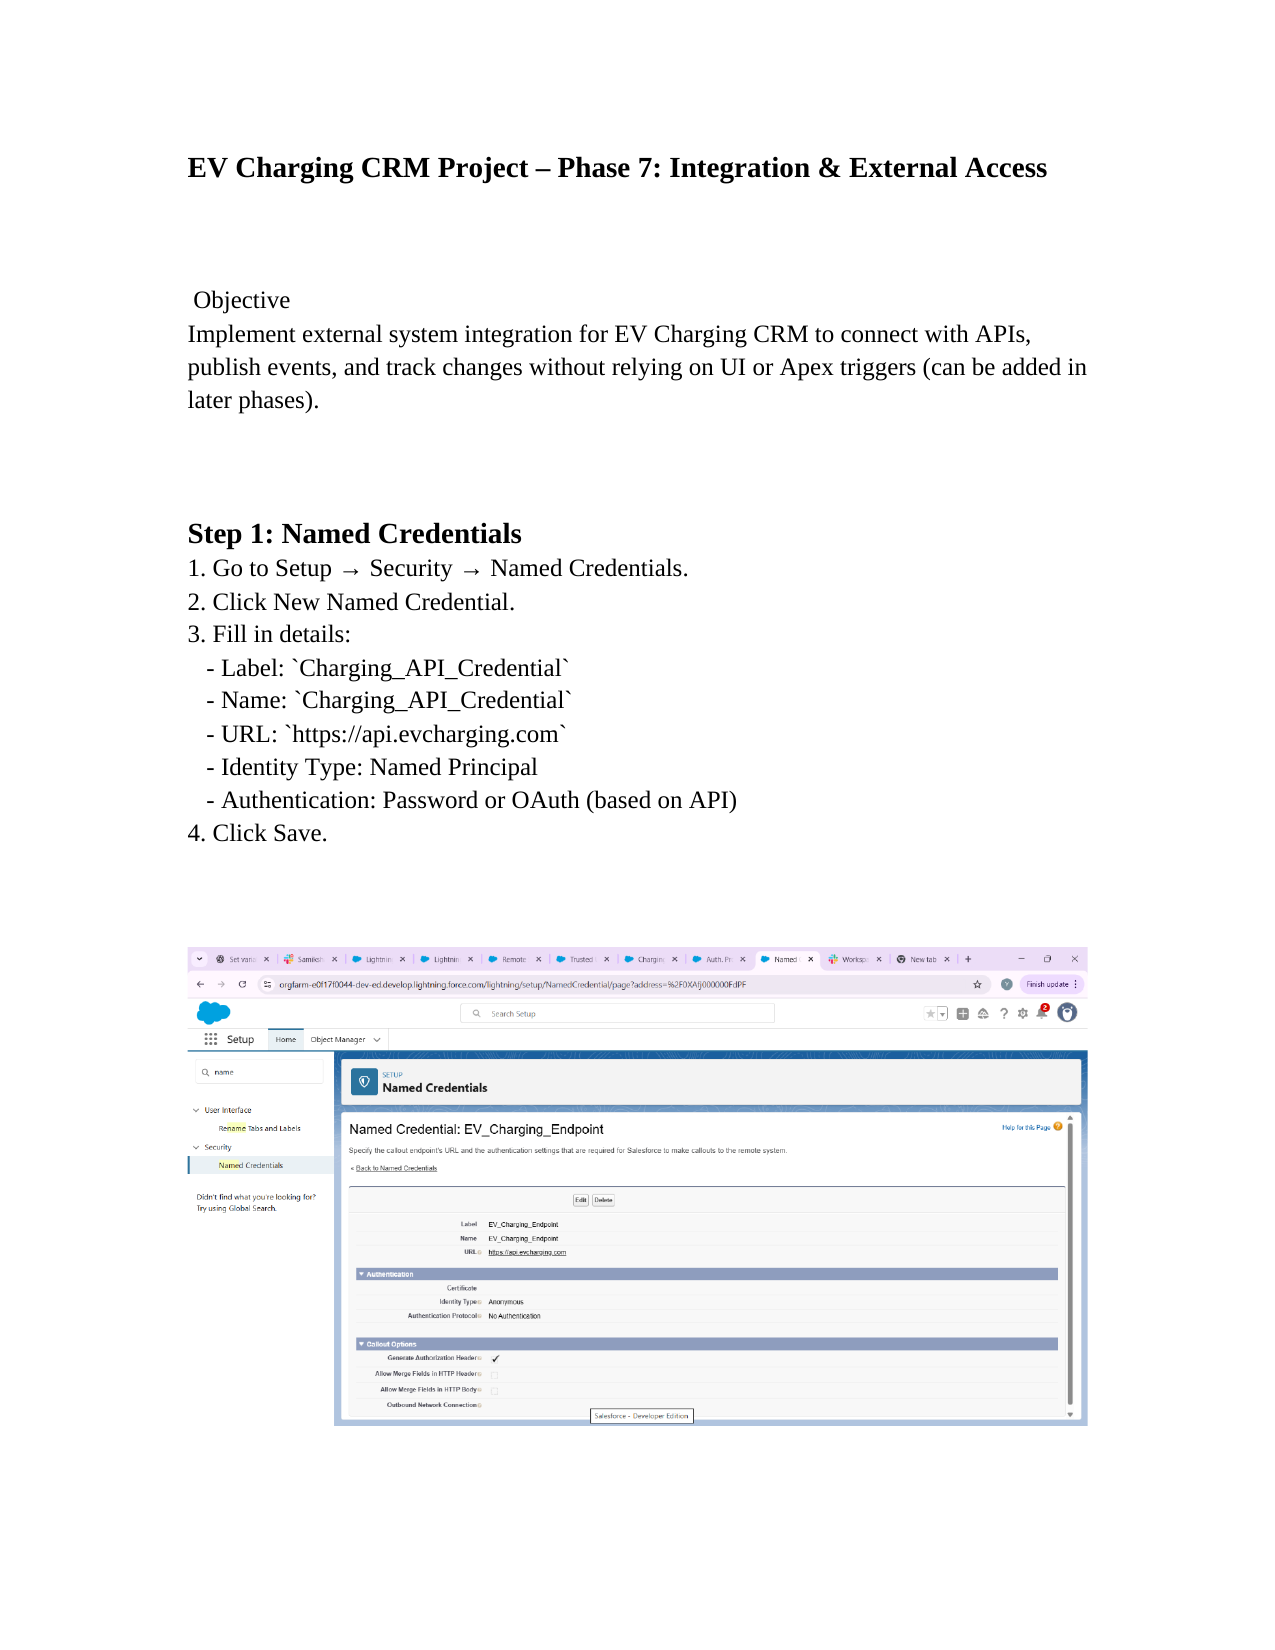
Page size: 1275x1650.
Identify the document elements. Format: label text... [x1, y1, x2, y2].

picture [187, 947, 1088, 1426]
text EV Charging CRM Project – Phase 7: Integration & External Access Objective Implement external system integration for EV Charging CRM to connect with APIs, publish events, and track changes without relying on UI or Apex triggers (can be added in later phases). Step 1: Named Credentials 1. Go to Setup → Security → Named Credentials. 2. Click New Named Credential. 3. Fill in details: - Label: `Charging_API_Credential` - Name: `Charging_API_Credential` - URL: `https://api.evcharging.com` - Identity Type: Named Principal - Authentication: Password or OAuth (based on API) 4. Click Save. [187, 150, 1087, 947]
